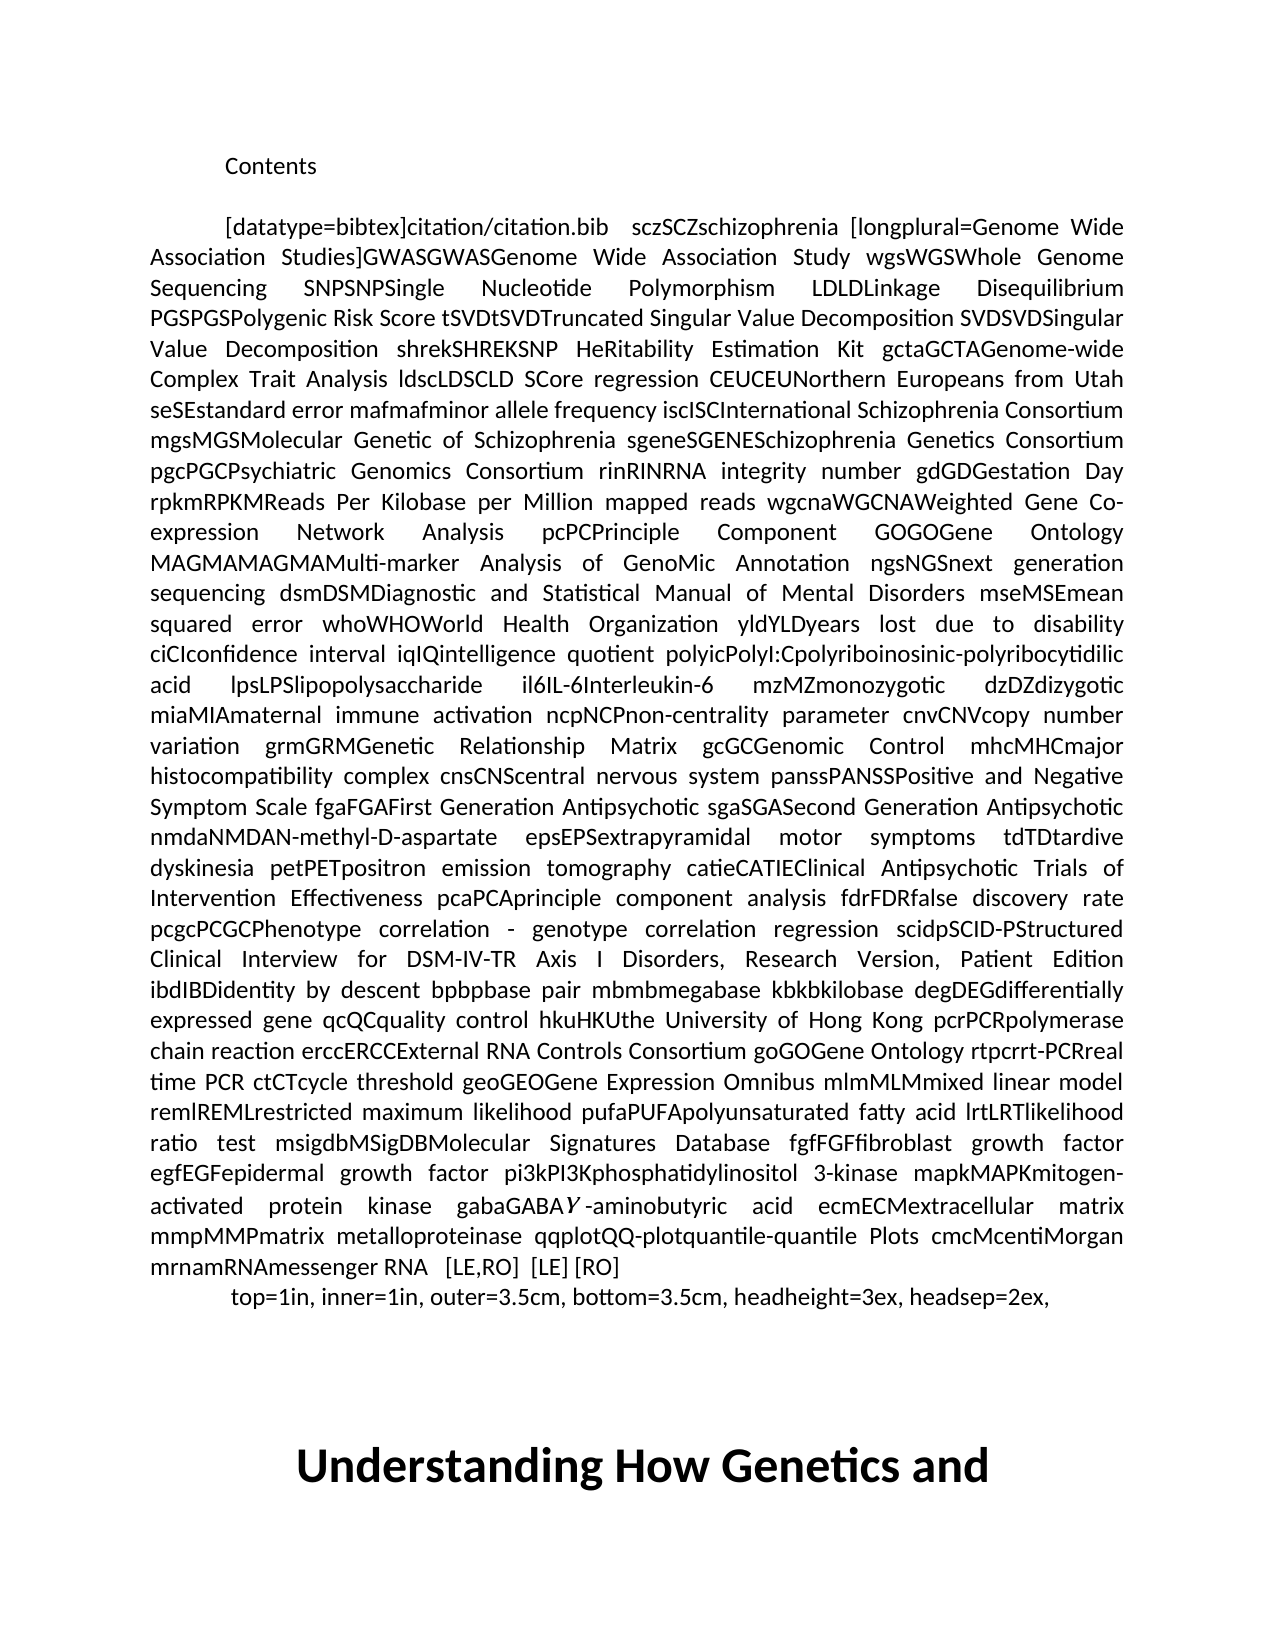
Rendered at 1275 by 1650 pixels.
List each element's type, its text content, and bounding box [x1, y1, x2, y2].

text top=1in, inner=1in, outer=3.5cm, bottom=3.5cm, headheight=3ex, headsep=2ex, [150, 1282, 1125, 1312]
text [datatype=bibtex]citation/citation.bib sczSCZschizophrenia [longplural=Genome Wide Association Studies]GWASGWASGenome Wide Association Study wgsWGSWhole Genome Sequencing SNPSNPSingle Nucleotide Polymorphism LDLDLinkage Disequilibrium PGSPGSPolygenic Risk Score tSVDtSVDTruncated Singular Value Decomposition SVDSVDSingular Value Decomposition shrekSHREKSNP HeRitability Estimation Kit gctaGCTAGenome-wide Complex Trait Analysis ldscLDSCLD SCore regression CEUCEUNorthern Europeans from Utah seSEstandard error mafmafminor allele frequency iscISCInternational Schizophrenia Consortium mgsMGSMolecular Genetic of Schizophrenia sgeneSGENESchizophrenia Genetics Consortium pgcPGCPsychiatric Genomics Consortium rinRINRNA integrity number gdGDGestation Day rpkmRPKMReads Per Kilobase per Million mapped reads wgcnaWGCNAWeighted Gene Co-expression Network Analysis pcPCPrinciple Component GOGOGene Ontology MAGMAMAGMAMulti-marker Analysis of GenoMic Annotation ngsNGSnext generation sequencing dsmDSMDiagnostic and Statistical Manual of Mental Disorders mseMSEmean squared error whoWHOWorld Health Organization yldYLDyears lost due to disability ciCIconfidence interval iqIQintelligence quotient polyicPolyI:Cpolyriboinosinic-polyribocytidilic acid lpsLPSlipopolysaccharide il6IL-6Interleukin-6 mzMZmonozygotic dzDZdizygotic miaMIAmaternal immune activation ncpNCPnon-centrality parameter cnvCNVcopy number variation grmGRMGenetic Relationship Matrix gcGCGenomic Control mhcMHCmajor histocompatibility complex cnsCNScentral nervous system panssPANSSPositive and Negative Symptom Scale fgaFGAFirst Generation Antipsychotic sgaSGASecond Generation Antipsychotic nmdaNMDAN-methyl-D-aspartate epsEPSextrapyramidal motor symptoms tdTDtardive dyskinesia petPETpositron emission tomography catieCATIEClinical Antipsychotic Trials of Intervention Effectiveness pcaPCAprinciple component analysis fdrFDRfalse discovery rate pcgcPCGCPhenotype correlation - genotype correlation regression scidpSCID-PStructured Clinical Interview for DSM-IV-TR Axis I Disorders, Research Version, Patient Edition ibdIBDidentity by descent bpbpbase pair mbmbmegabase kbkbkilobase degDEGdifferentially expressed gene qcQCquality control hkuHKUthe University of Hong Kong pcrPCRpolymerase chain reaction erccERCCExternal RNA Controls Consortium goGOGene Ontology rtpcrrt-PCRreal time PCR ctCTcycle threshold geoGEOGene Expression Omnibus mlmMLMmixed linear model remlREMLrestricted maximum likelihood pufaPUFApolyunsaturated fatty acid lrtLRTlikelihood ratio test msigdbMSigDBMolecular Signatures Database fgfFGFfibroblast growth factor egfEGFepidermal growth factor pi3kPI3Kphosphatidylinositol 3-kinase mapkMAPKmitogen-activated protein kinase gabaGABA-aminobutyric acid ecmECMextracellular matrix mmpMMPmatrix metalloproteinase qqplotQQ-plotquantile-quantile Plots cmcMcentiMorgan mrnamRNAmessenger RNA [LE,RO] [LE] [RO] [150, 211, 1125, 1282]
text Contents [150, 150, 1125, 181]
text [150, 1434, 1125, 1495]
